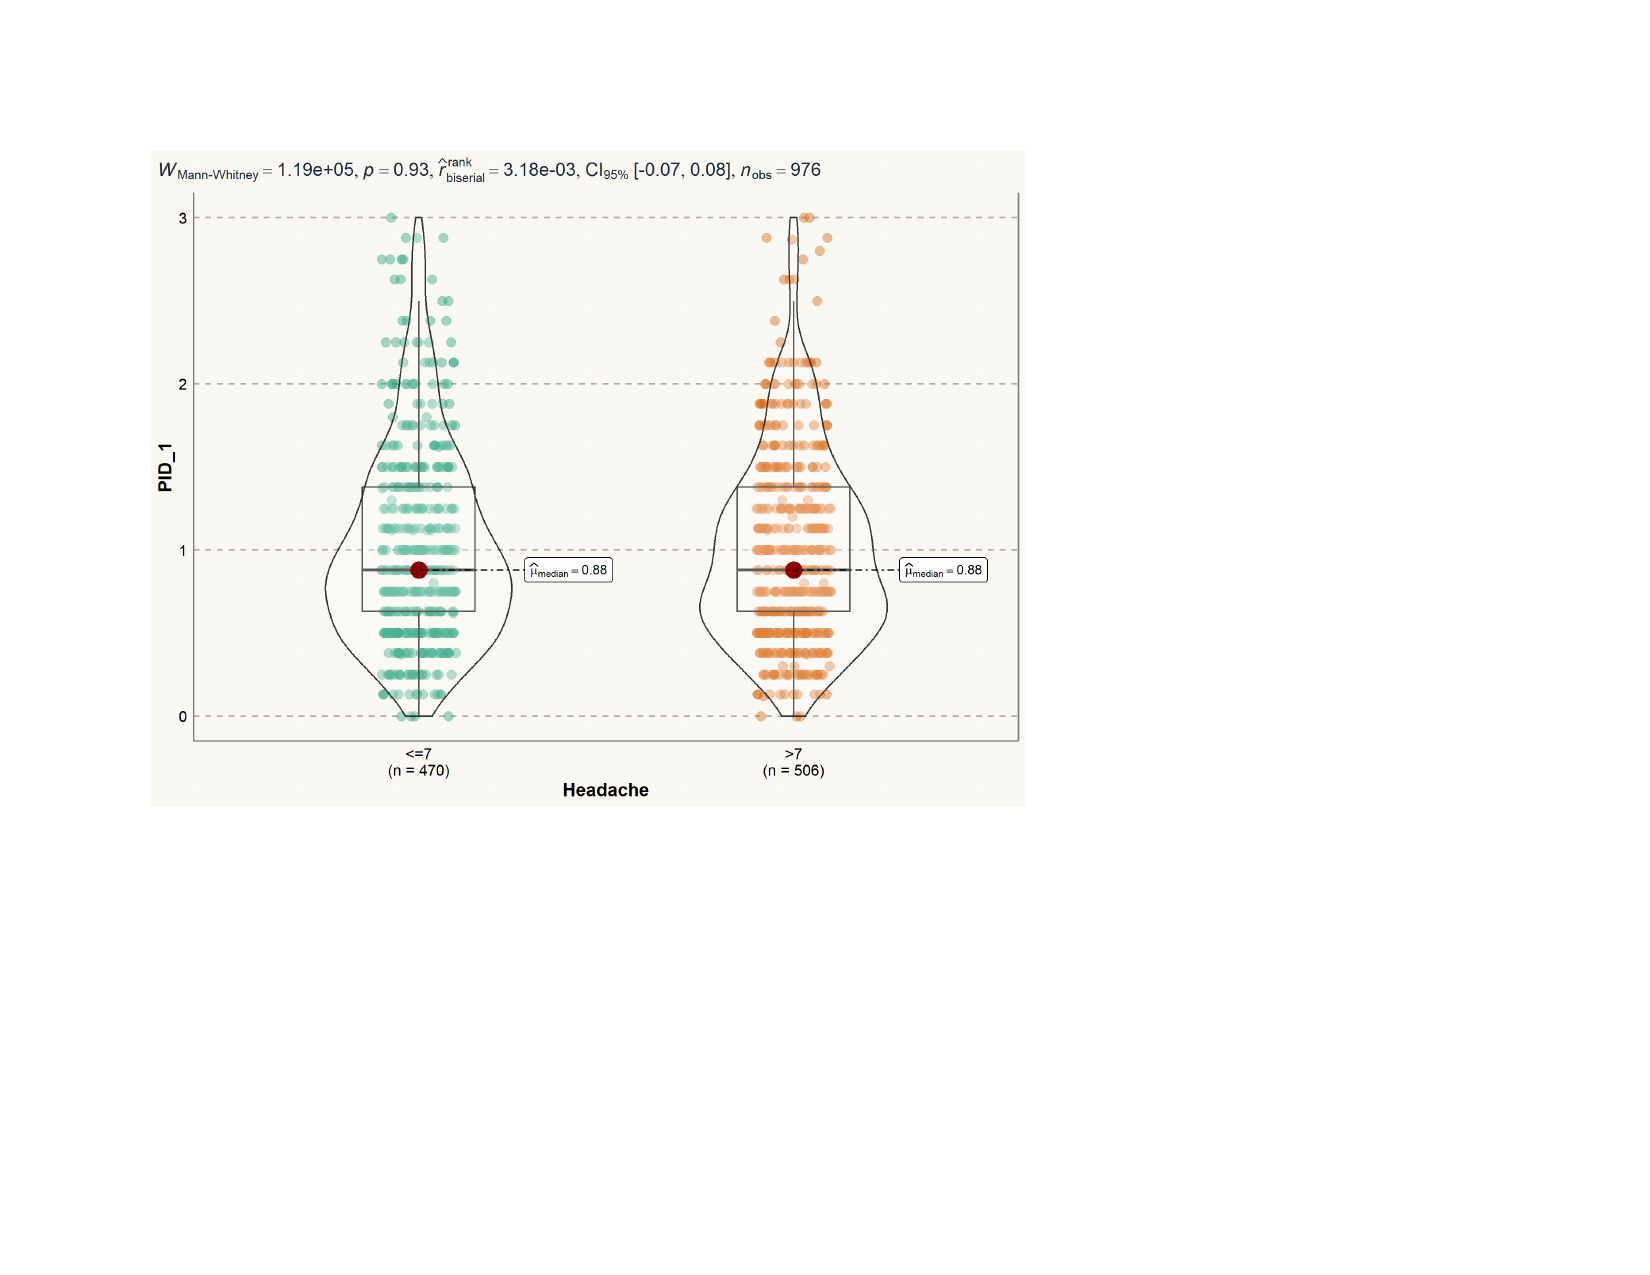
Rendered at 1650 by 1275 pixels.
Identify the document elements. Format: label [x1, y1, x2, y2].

picture [150, 150, 1025, 807]
